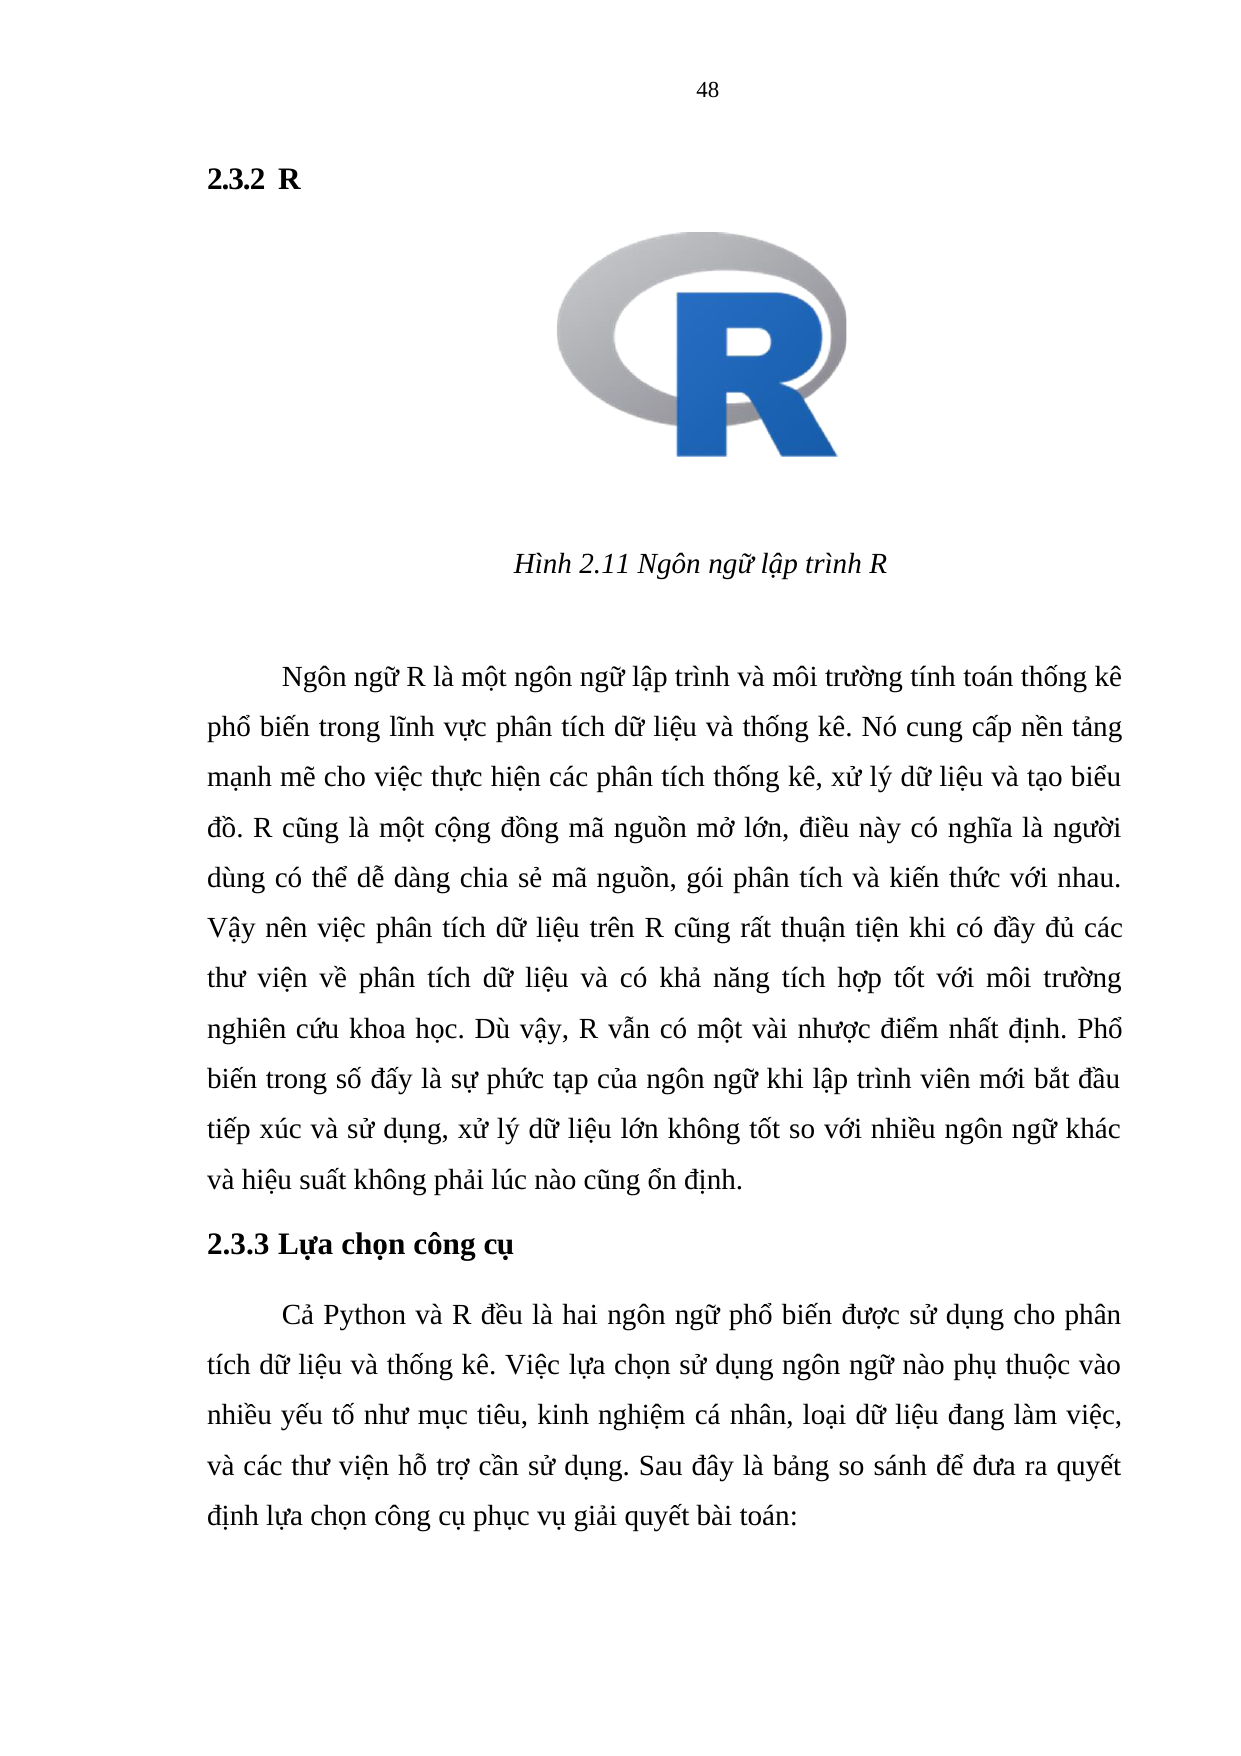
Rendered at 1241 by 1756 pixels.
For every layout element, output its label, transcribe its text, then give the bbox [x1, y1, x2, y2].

subtitle R [207, 161, 1240, 196]
text Hình 2.11 Ngôn ngữ lập trình R [250, 546, 1154, 579]
subtitle Lựa chọn công cụ [207, 1225, 1240, 1261]
picture [556, 232, 847, 457]
text Ngôn ngữ R là một ngôn ngữ lập trình và môi trường tính toán thống kê phổ biến trong lĩnh vực phân tích dữ liệu và thống kê. Nó cung cấp nền tảng mạnh mẽ cho việc thực hiện các phân tích thống kê, xử lý dữ liệu và tạo biểu đồ. R cũng là một cộng đồng mã nguồn mở lớn, điều này có nghĩa là người dùng có thể dễ dàng chia sẻ mã nguồn, gói phân tích và kiến thức với nhau. Vậy nên việc phân tích dữ liệu trên R cũng rất thuận tiện khi có đầy đủ các thư viện về phân tích dữ liệu và có khả năng tích hợp tốt với môi trường nghiên cứu khoa học. Dù vậy, R vẫn có một vài nhược điểm nhất định. Phổ biến trong số đấy là sự phức tạp của ngôn ngữ khi lập trình viên mới bắt đầu tiếp xúc và sử dụng, xử lý dữ liệu lớn không tốt so với nhiều ngôn ngữ khác và hiệu suất không phải lúc nào cũng ổn định. [207, 659, 1123, 1195]
text Cả Python và R đều là hai ngôn ngữ phổ biến được sử dụng cho phân tích dữ liệu và thống kê. Việc lựa chọn sử dụng ngôn ngữ nào phụ thuộc vào nhiều yếu tố như mục tiêu, kinh nghiệm cá nhân, loại dữ liệu đang làm việc, và các thư viện hỗ trợ cần sử dụng. Sau đây là bảng so sánh để đưa ra quyết định lựa chọn công cụ phục vụ giải quyết bài toán: [207, 1297, 1123, 1532]
